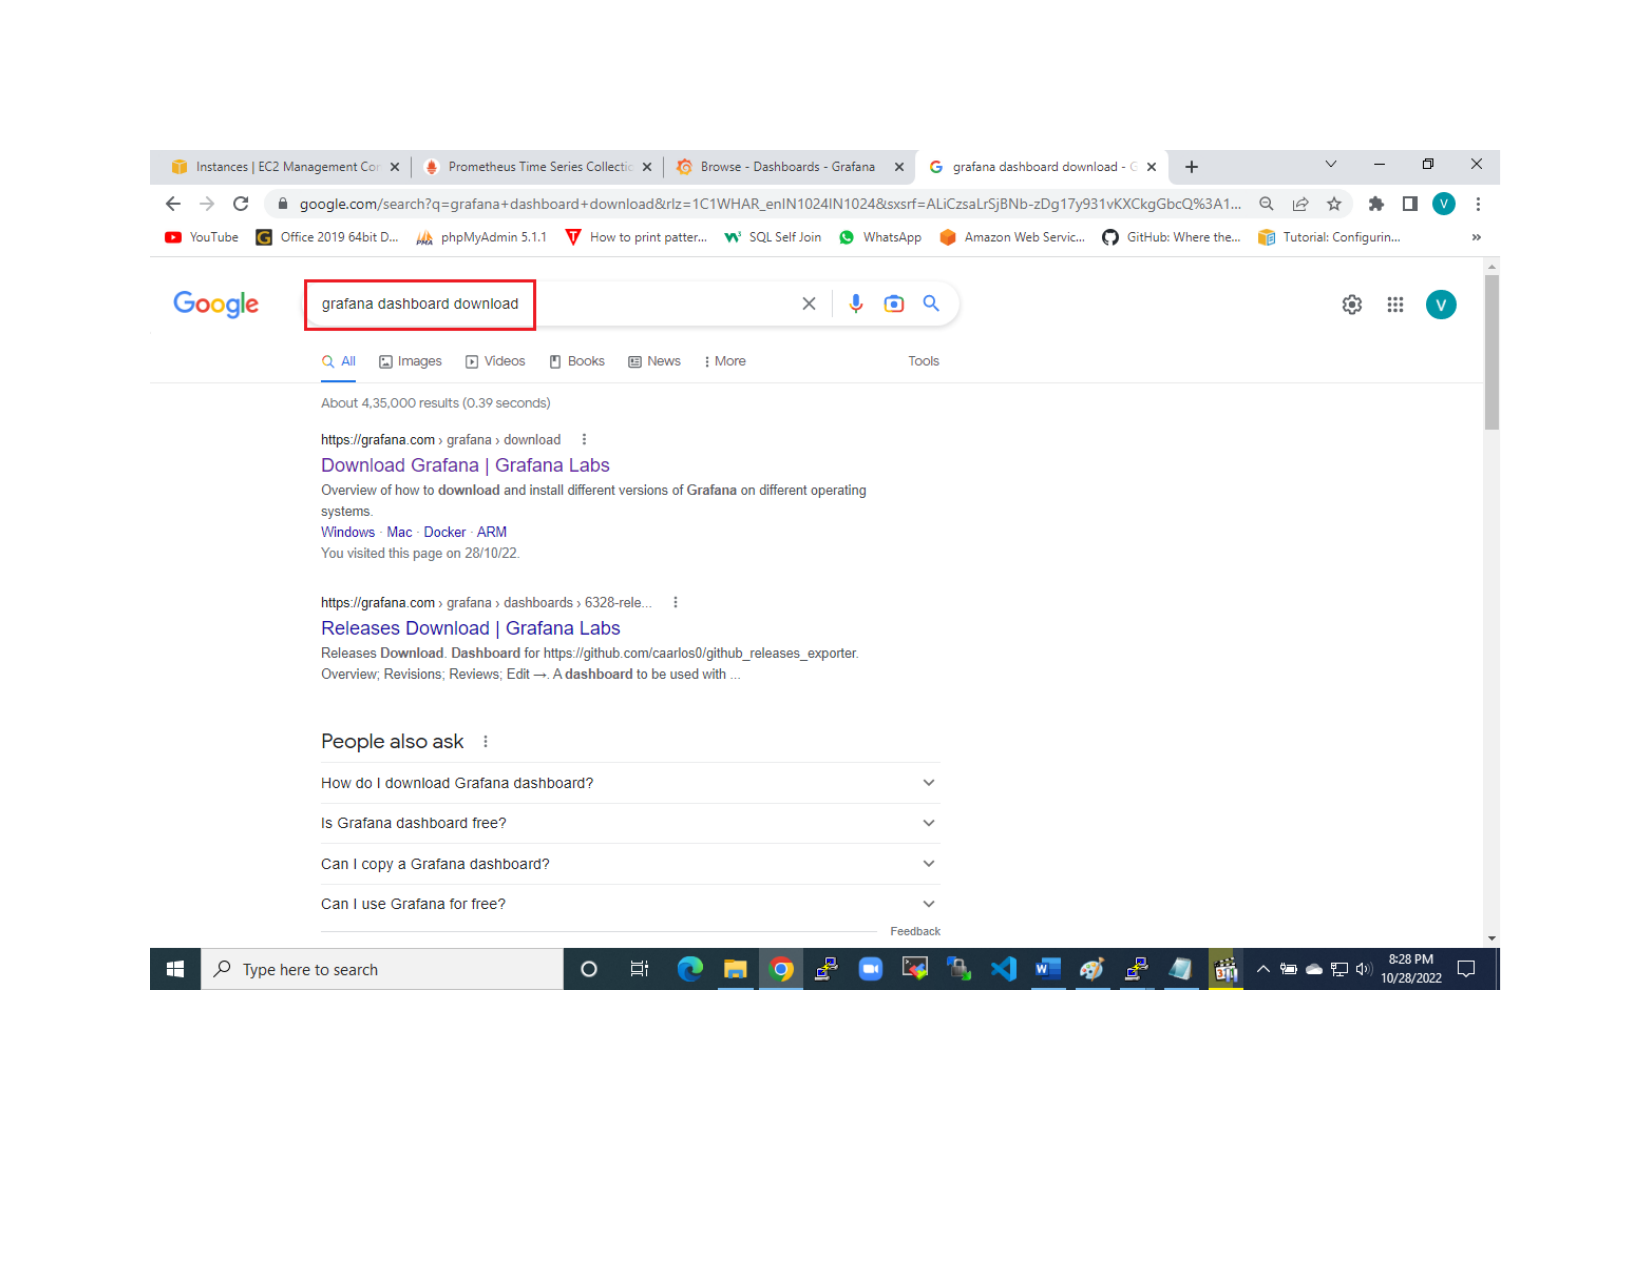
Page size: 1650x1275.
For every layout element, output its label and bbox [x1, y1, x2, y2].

picture [150, 150, 1500, 990]
